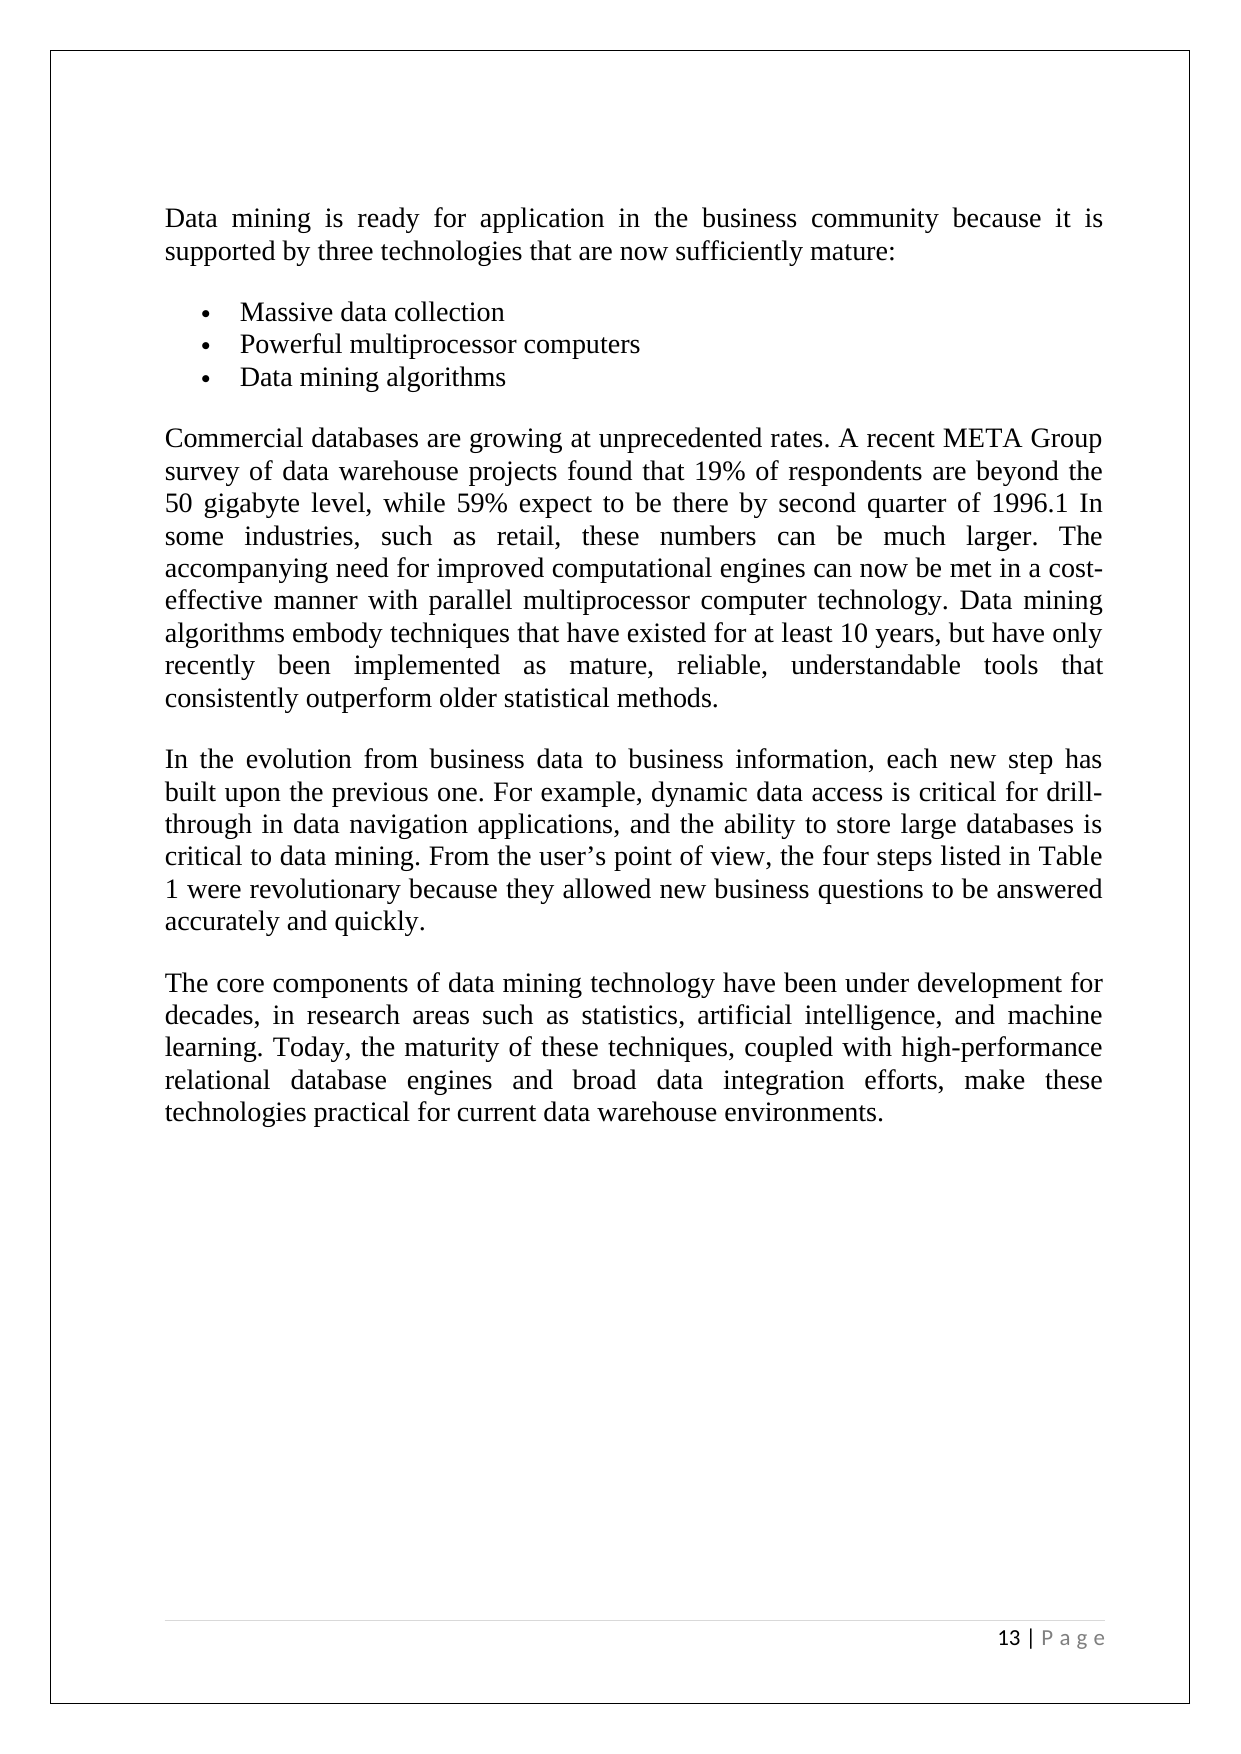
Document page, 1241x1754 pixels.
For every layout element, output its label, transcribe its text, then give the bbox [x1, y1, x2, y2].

text In the evolution from business data to business information, each new step has built upon the previous one. For example, dynamic data access is critical for drill-through in data navigation applications, and the ability to store large databases is critical to data mining. From the user’s point of view, the four steps listed in Table 1 were revolutionary because they allowed new business questions to be answered accurately and quickly. [164, 742, 1105, 937]
text Commercial databases are growing at unprecedented rates. A recent META Group survey of data warehouse projects found that 19% of respondents are beyond the 50 gigabyte level, while 59% expect to be there by second quarter of 1996.1 In some industries, such as retail, these numbers can be much larger. The accompanying need for improved computational engines can now be met in a cost-effective manner with parallel multiprocessor computer technology. Data mining algorithms embody techniques that have existed for at least 10 years, but have only recently been implemented as mature, reliable, understandable tools that consistently outperform older statistical methods. [164, 421, 1105, 713]
list Data mining algorithms [202, 360, 1105, 392]
text Data mining is ready for application in the business community because it is supported by three technologies that are now sufficiently mature: [164, 201, 1105, 266]
list Powerful multiprocessor computers [202, 327, 1105, 360]
text The core components of data mining technology have been under development for decades, in research areas such as statistics, artificial intelligence, and machine learning. Today, the maturity of these techniques, coupled with high-performance relational database engines and broad data integration efforts, make these technologies practical for current data warehouse environments. [164, 966, 1105, 1128]
list Massive data collection [202, 295, 1105, 327]
